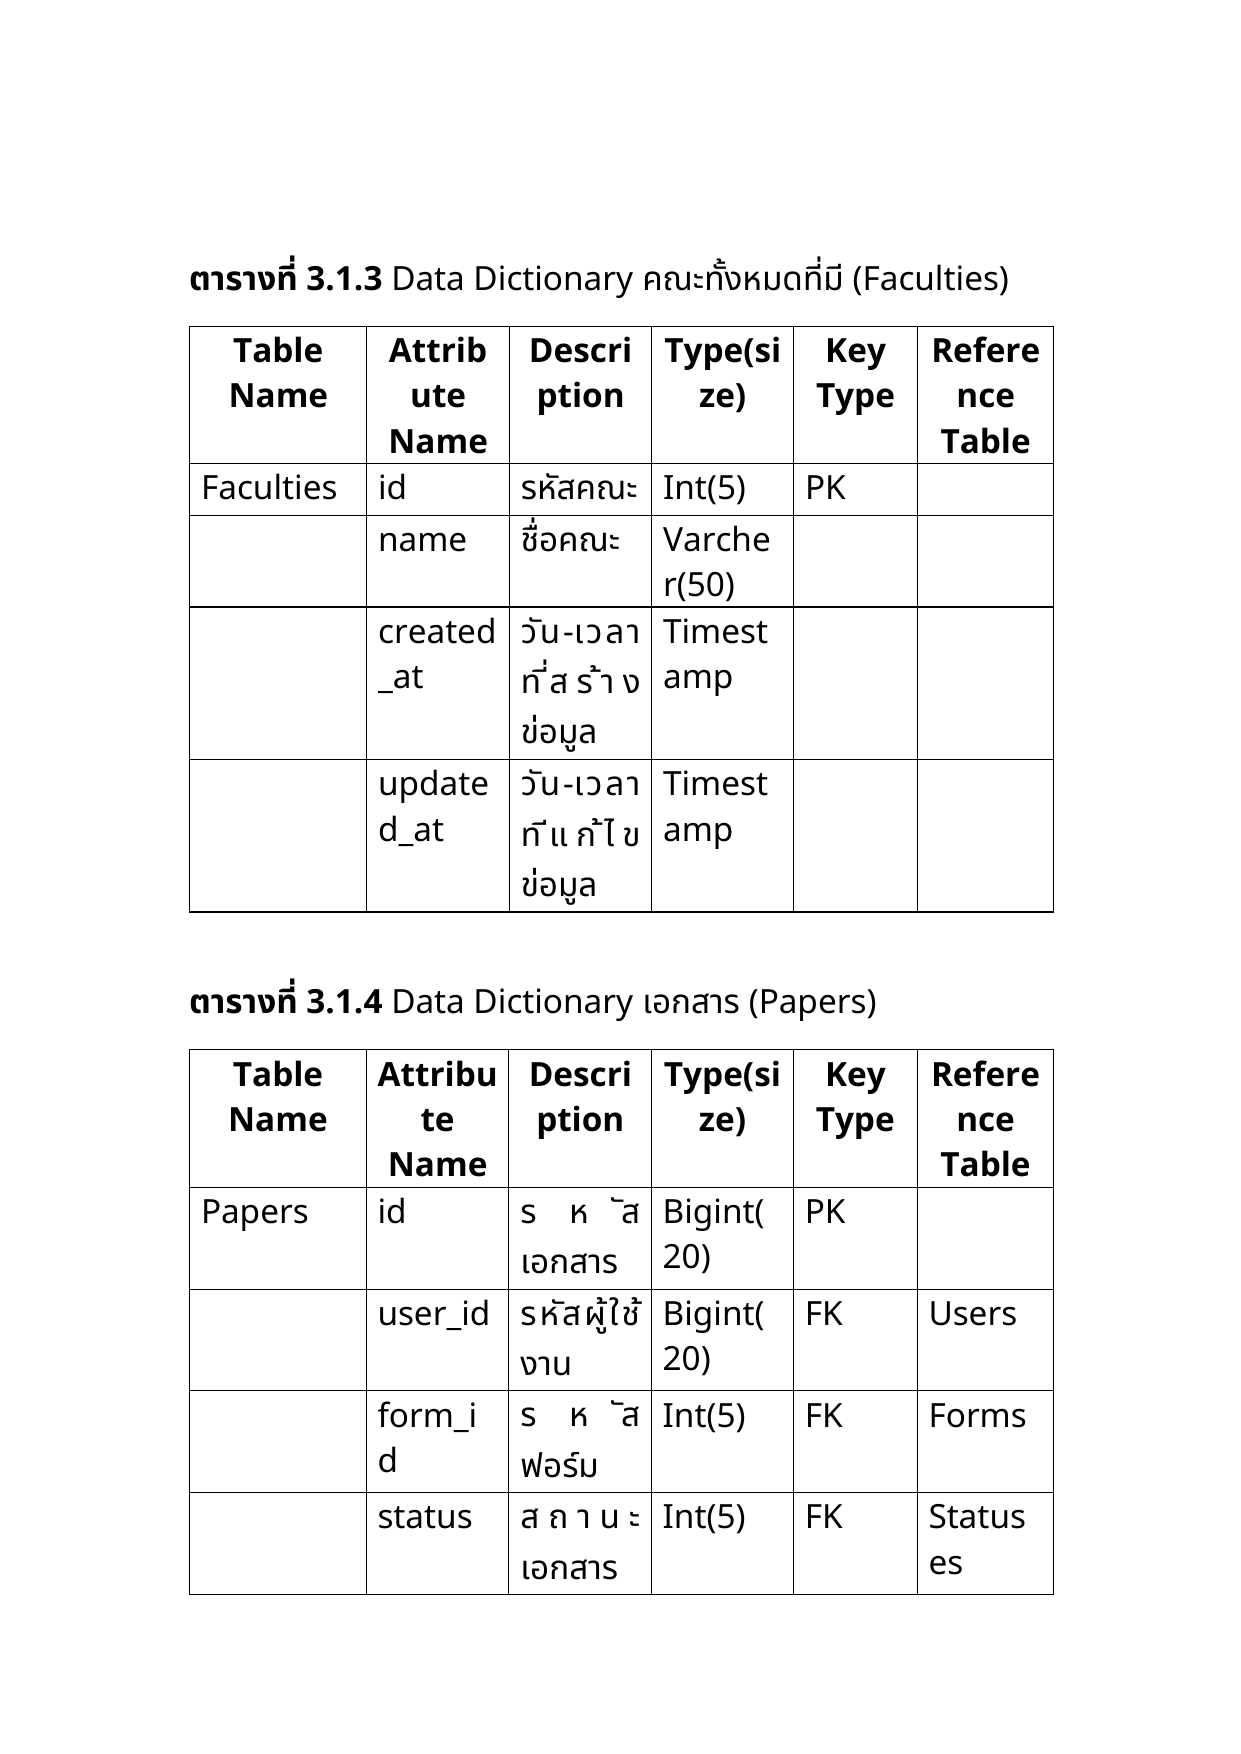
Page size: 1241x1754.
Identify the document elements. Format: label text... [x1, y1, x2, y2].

table_cell สถานะเอกสาร [509, 1493, 651, 1594]
table_header Key Type [794, 1050, 917, 1187]
table_cell ชื่อคณะ [510, 516, 651, 606]
table_cell [190, 1290, 366, 1390]
table_cell Timestamp [652, 608, 793, 759]
table_cell PK [794, 464, 917, 514]
table_header Type(size) [652, 1050, 793, 1187]
table_cell รหัสผู้ใช้งาน [509, 1290, 651, 1390]
table_header Key Type [794, 327, 917, 463]
table_cell รหัสคณะ [510, 464, 651, 514]
table_cell [918, 608, 1053, 759]
table_cell Forms [918, 1391, 1053, 1492]
table_cell [794, 608, 917, 759]
table_cell วัน-เวลาที่สร้างข่อมูล [510, 608, 651, 759]
table_header Table Name [190, 1050, 366, 1187]
table_cell Statuses [918, 1493, 1053, 1594]
table_header Description [509, 1050, 651, 1187]
table_cell Papers [190, 1188, 366, 1288]
table_cell Bigint(20) [652, 1290, 793, 1390]
table_cell Faculties [190, 464, 366, 514]
table_header Reference Table [918, 327, 1053, 463]
table_cell [190, 608, 366, 759]
table_cell รหัสเอกสาร [509, 1188, 651, 1288]
table_cell Int(5) [652, 1391, 793, 1492]
table_cell วัน-เวลาทีแก้ไขข่อมูล [510, 760, 651, 911]
table_cell id [367, 1188, 508, 1288]
text ตารางที่ 3.1.3 Data Dictionary คณะทั้งหมดที่มี (Faculties) [189, 254, 1090, 305]
table_cell created_at [367, 608, 509, 759]
table_cell id [367, 464, 509, 514]
table_cell Int(5) [652, 464, 793, 514]
table_header Description [510, 327, 651, 463]
table_cell [794, 516, 917, 606]
table_cell Bigint(20) [652, 1188, 793, 1288]
table_header Table Name [190, 327, 366, 463]
table_cell FK [794, 1493, 917, 1594]
table_cell Int(5) [652, 1493, 793, 1594]
table_cell [190, 1391, 366, 1492]
text ตารางที่ 3.1.4 Data Dictionary เอกสาร (Papers) [189, 978, 1090, 1029]
table_cell Varcher(50) [652, 516, 793, 606]
table_header Reference Table [918, 1050, 1053, 1187]
table_cell [918, 464, 1053, 514]
table_header Attribute Name [367, 1050, 508, 1187]
table_cell Users [918, 1290, 1053, 1390]
table_cell [794, 760, 917, 911]
table_cell status [367, 1493, 508, 1594]
table_cell [918, 760, 1053, 911]
table_header Type(size) [652, 327, 793, 463]
table_cell form_id [367, 1391, 508, 1492]
table_cell [190, 516, 366, 606]
table_cell Timestamp [652, 760, 793, 911]
table_header Attribute Name [367, 327, 509, 463]
table_cell updated_at [367, 760, 509, 911]
table_cell user_id [367, 1290, 508, 1390]
table_cell รหัสฟอร์ม [509, 1391, 651, 1492]
table_cell [190, 1493, 366, 1594]
table_cell [918, 1188, 1053, 1288]
table_cell FK [794, 1391, 917, 1492]
table_cell [190, 760, 366, 911]
table_cell [918, 516, 1053, 606]
table_cell name [367, 516, 509, 606]
table_cell FK [794, 1290, 917, 1390]
table_cell PK [794, 1188, 917, 1288]
